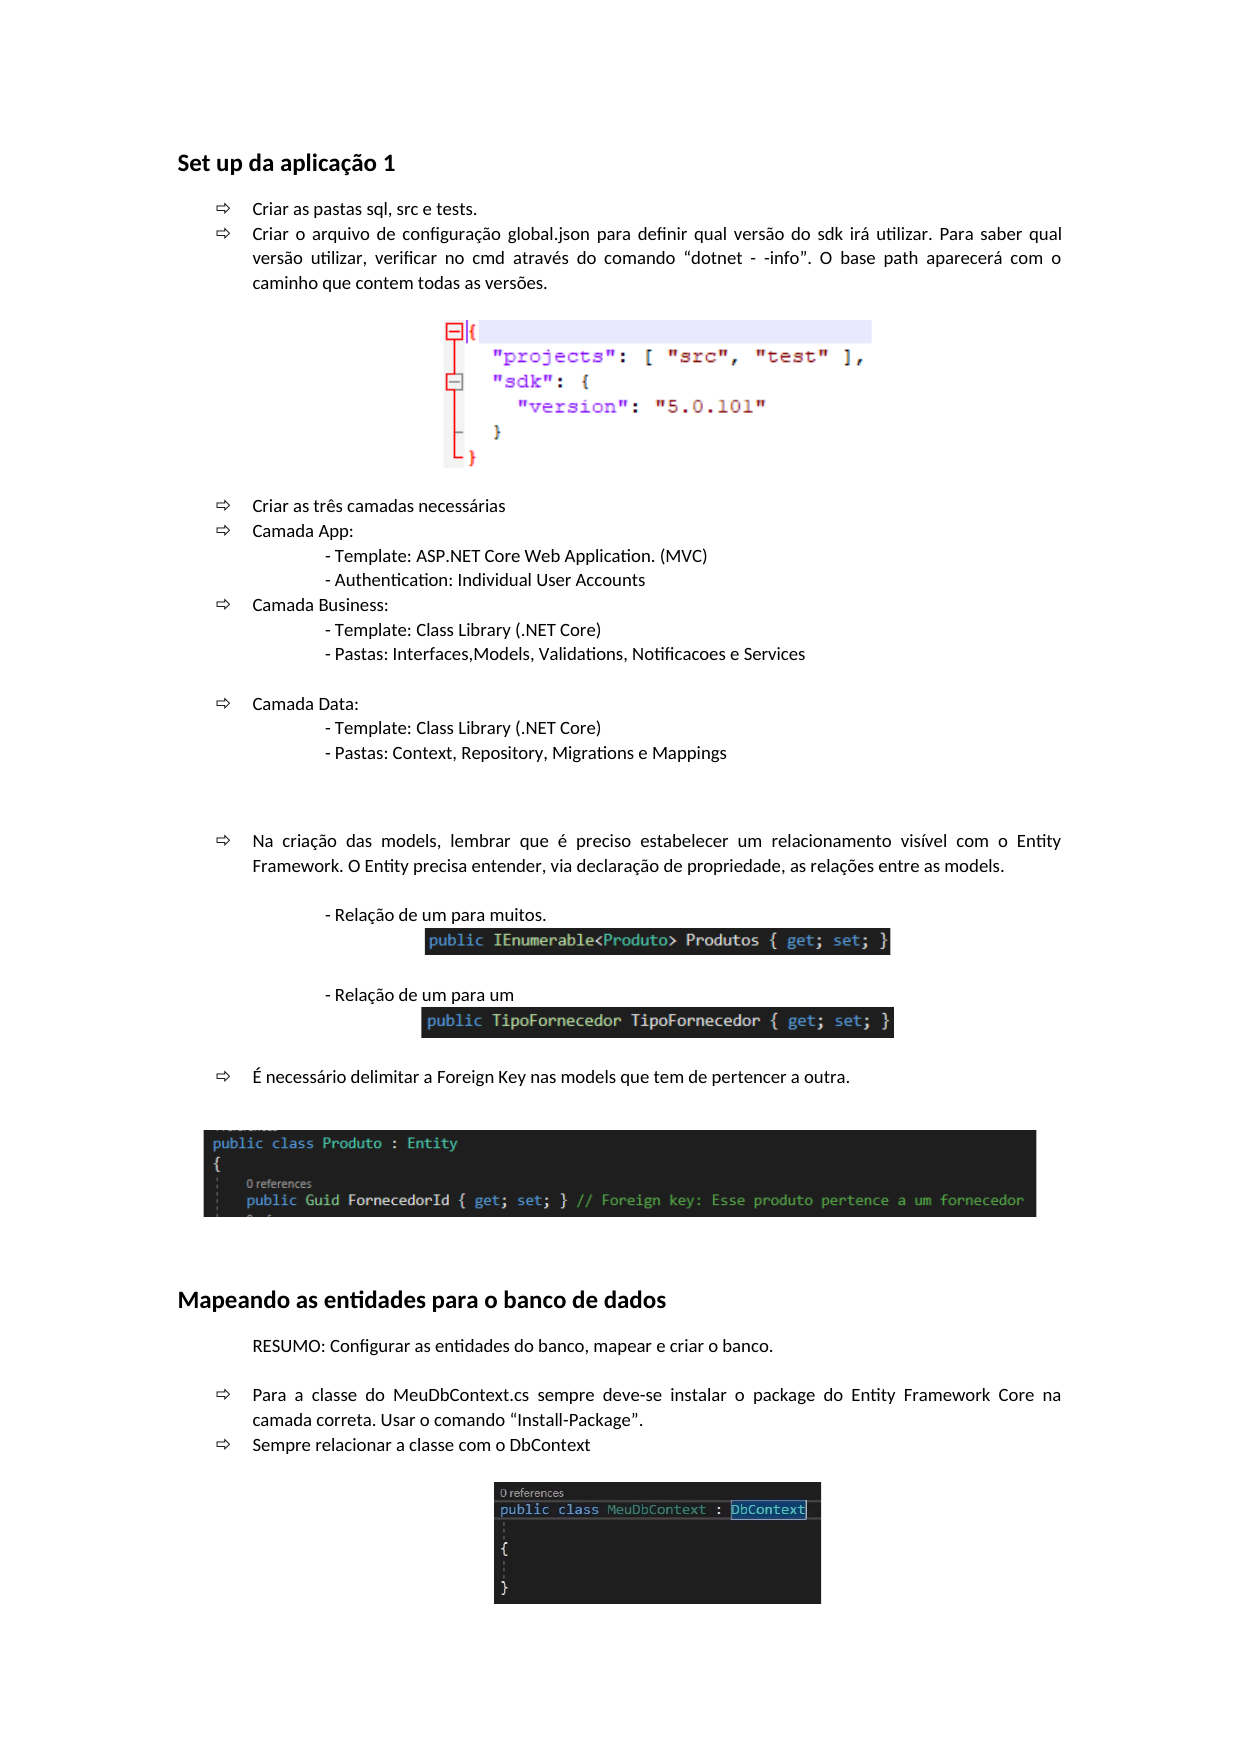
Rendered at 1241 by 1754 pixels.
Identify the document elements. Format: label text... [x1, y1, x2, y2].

list Camada Business: [215, 593, 1063, 616]
text Mapeando as entidades para o banco de dados [177, 1285, 1063, 1315]
list - Pastas: Context, Repository, Migrations e Mappings [252, 741, 1063, 764]
text Set up da aplicação 1 [177, 148, 1063, 178]
picture [203, 1130, 1037, 1217]
picture [494, 1482, 822, 1604]
list Para a classe do MeuDbContext.cs sempre deve-se instalar o package do Entity Framework Core na camada correta. Usar o comando “Install-Package”. [215, 1384, 1063, 1431]
list - Pastas: Interfaces,Models, Validations, Notificacoes e Services [325, 642, 1063, 665]
picture [443, 320, 872, 468]
list - Template: ASP.NET Core Web Application. (MVC) [252, 544, 1063, 567]
list Sempre relacionar a classe com o DbContext [215, 1433, 1063, 1456]
list Camada Data: [215, 692, 1063, 715]
list - Authentication: Individual User Accounts [252, 568, 1063, 591]
list - Relação de um para um [252, 983, 1063, 1006]
list Criar as três camadas necessárias [215, 494, 1063, 517]
picture [424, 928, 891, 955]
list Na criação das models, lembrar que é preciso estabelecer um relacionamento visível com o Entity Framework. O Entity precisa entender, via declaração de propriedade, as relações entre as models. [215, 829, 1063, 877]
picture [421, 1007, 894, 1038]
list Criar o arquivo de configuração global.json para definir qual versão do sdk irá utilizar. Para saber qual versão utilizar, verificar no cmd através do comando “dotnet - -info”. O base path aparecerá com o caminho que contem todas as versões. [215, 222, 1063, 294]
list É necessário delimitar a Foreign Key nas models que tem de pertencer a outra. [215, 1065, 1063, 1088]
list Criar as pastas sql, src e tests. [215, 197, 1063, 220]
list Camada App: [215, 519, 1063, 542]
list RESUMO: Configurar as entidades do banco, mapear e criar o banco. [252, 1334, 1063, 1357]
list - Relação de um para muitos. [325, 903, 1063, 926]
list - Template: Class Library (.NET Core) [252, 717, 1063, 739]
list - Template: Class Library (.NET Core) [325, 618, 1063, 641]
